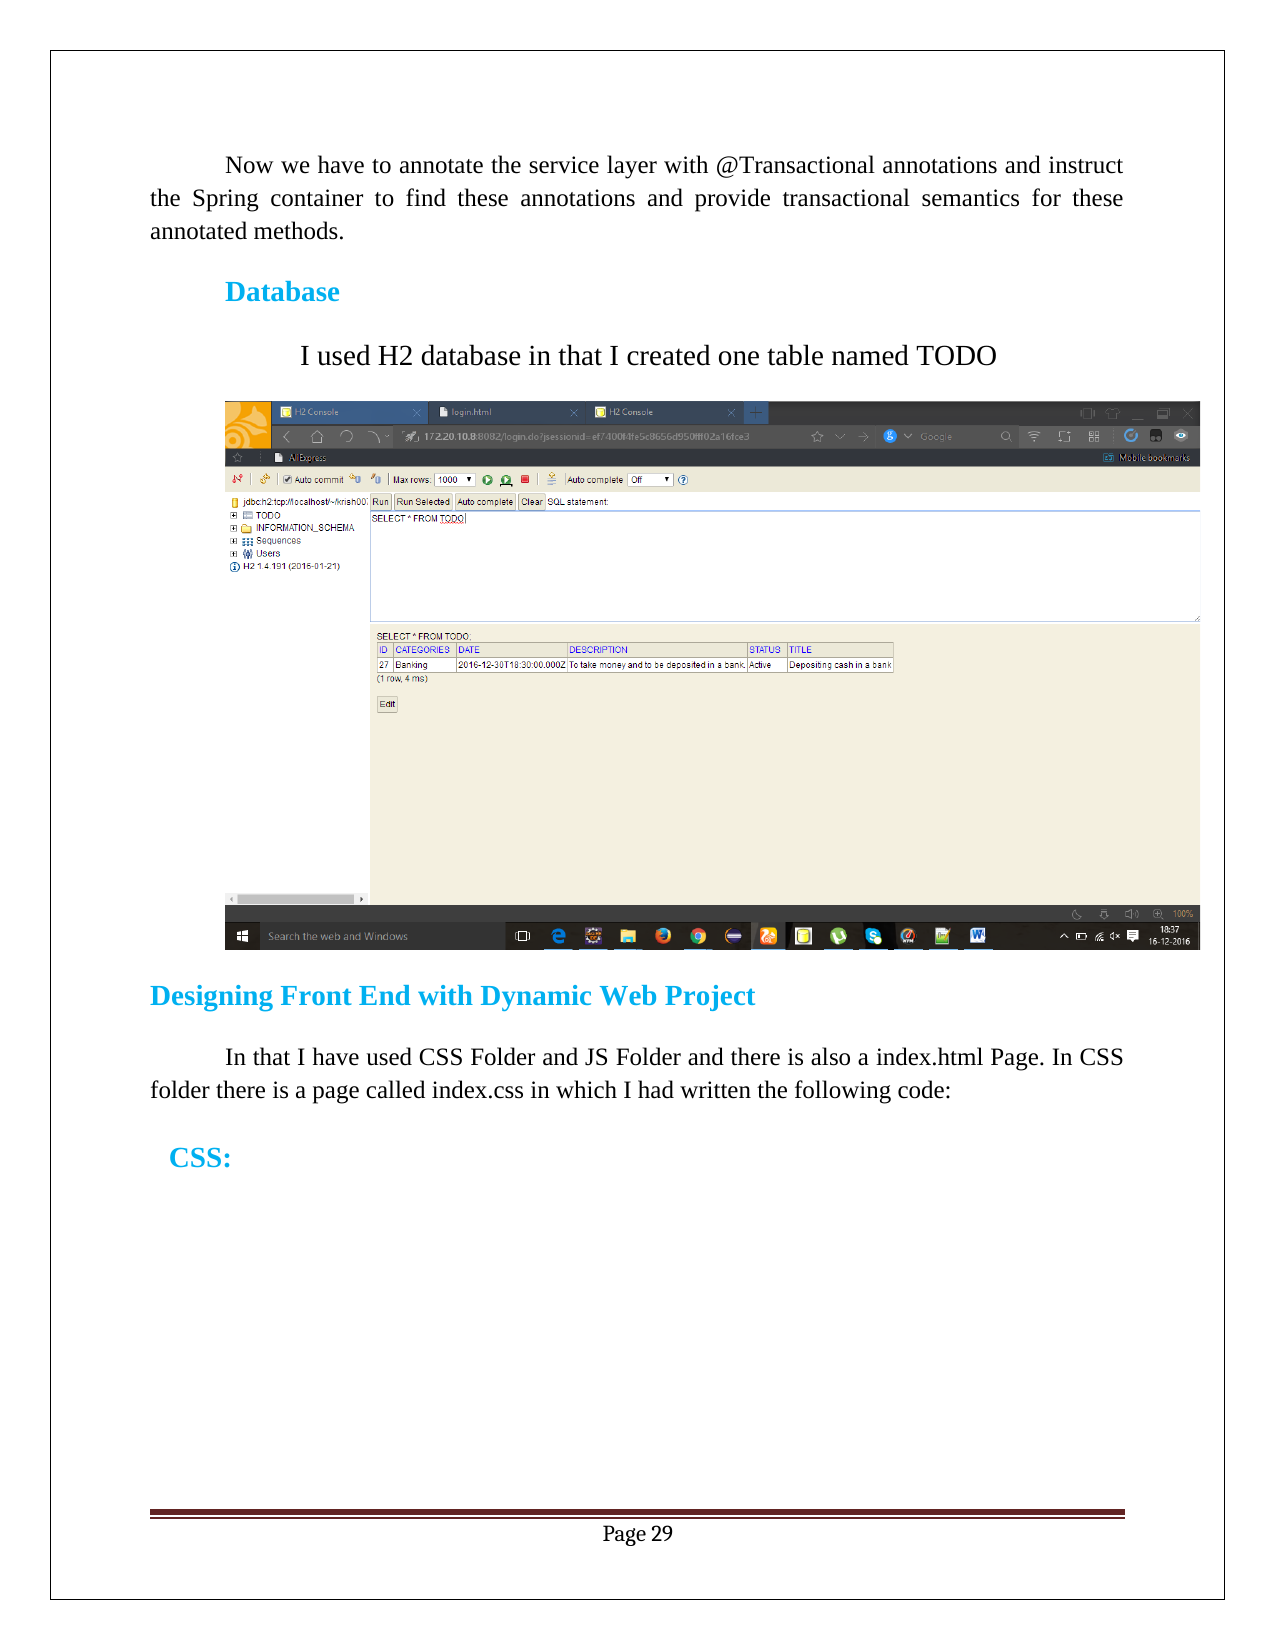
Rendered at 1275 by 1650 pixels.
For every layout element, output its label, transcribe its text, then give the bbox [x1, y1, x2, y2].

text In that I have used CSS Folder and JS Folder and there is also a index.html Page. In CSS folder there is a page called index.css in which I had written the following code: [150, 1042, 1125, 1104]
text Designing Front End with Dynamic Web Project [150, 978, 1125, 1012]
text I used H2 database in that I created one table named TODO [150, 338, 1125, 371]
text Now we have to annotate the service layer with @Transactional annotations and instruct the Spring container to find these annotations and provide transactional semantics for these annotated methods. [150, 150, 1125, 245]
text Database [150, 274, 1125, 308]
picture [225, 401, 1200, 950]
text CSS: [150, 1140, 1125, 1174]
